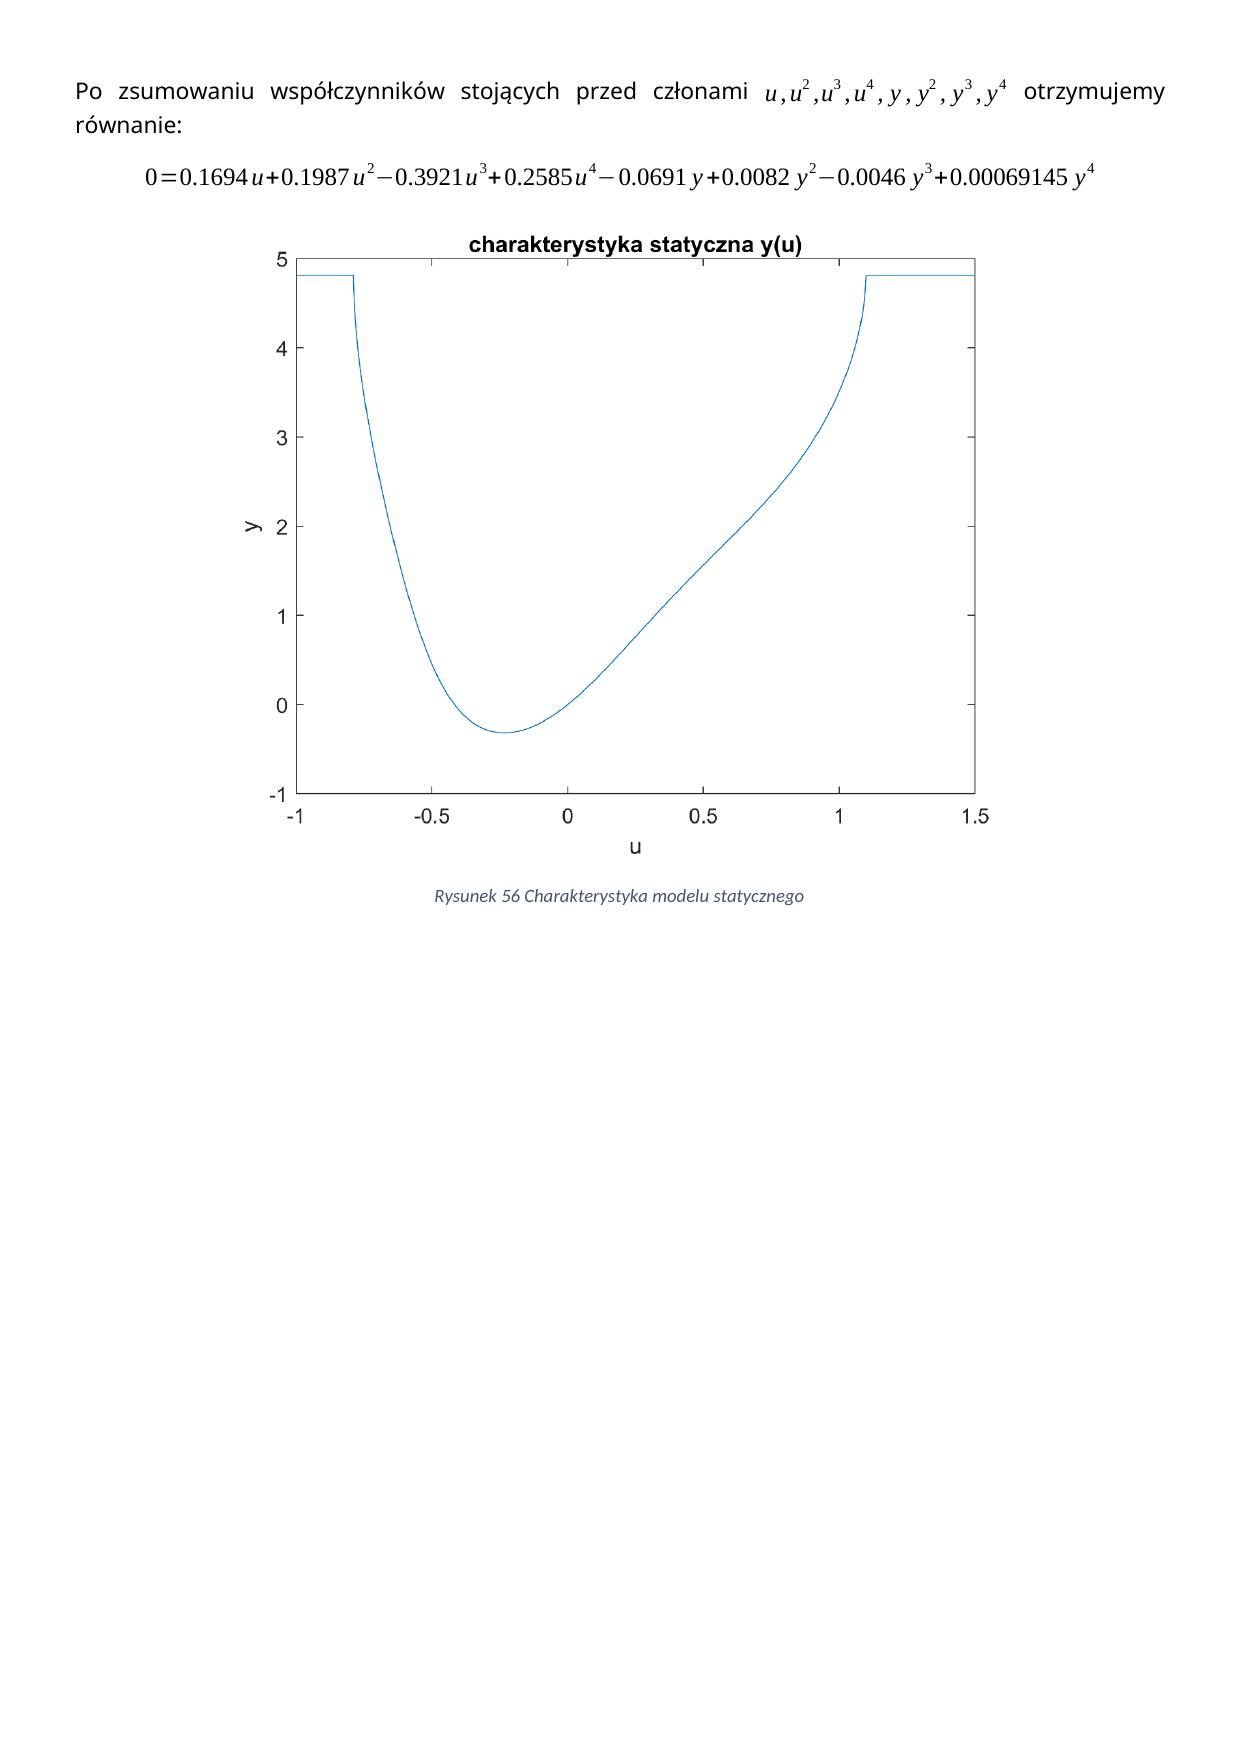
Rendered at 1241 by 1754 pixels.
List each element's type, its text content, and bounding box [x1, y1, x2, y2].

picture [182, 209, 1058, 866]
text Po zsumowaniu współczynników stojących przed członami otrzymujemy równanie: [75, 75, 1165, 140]
